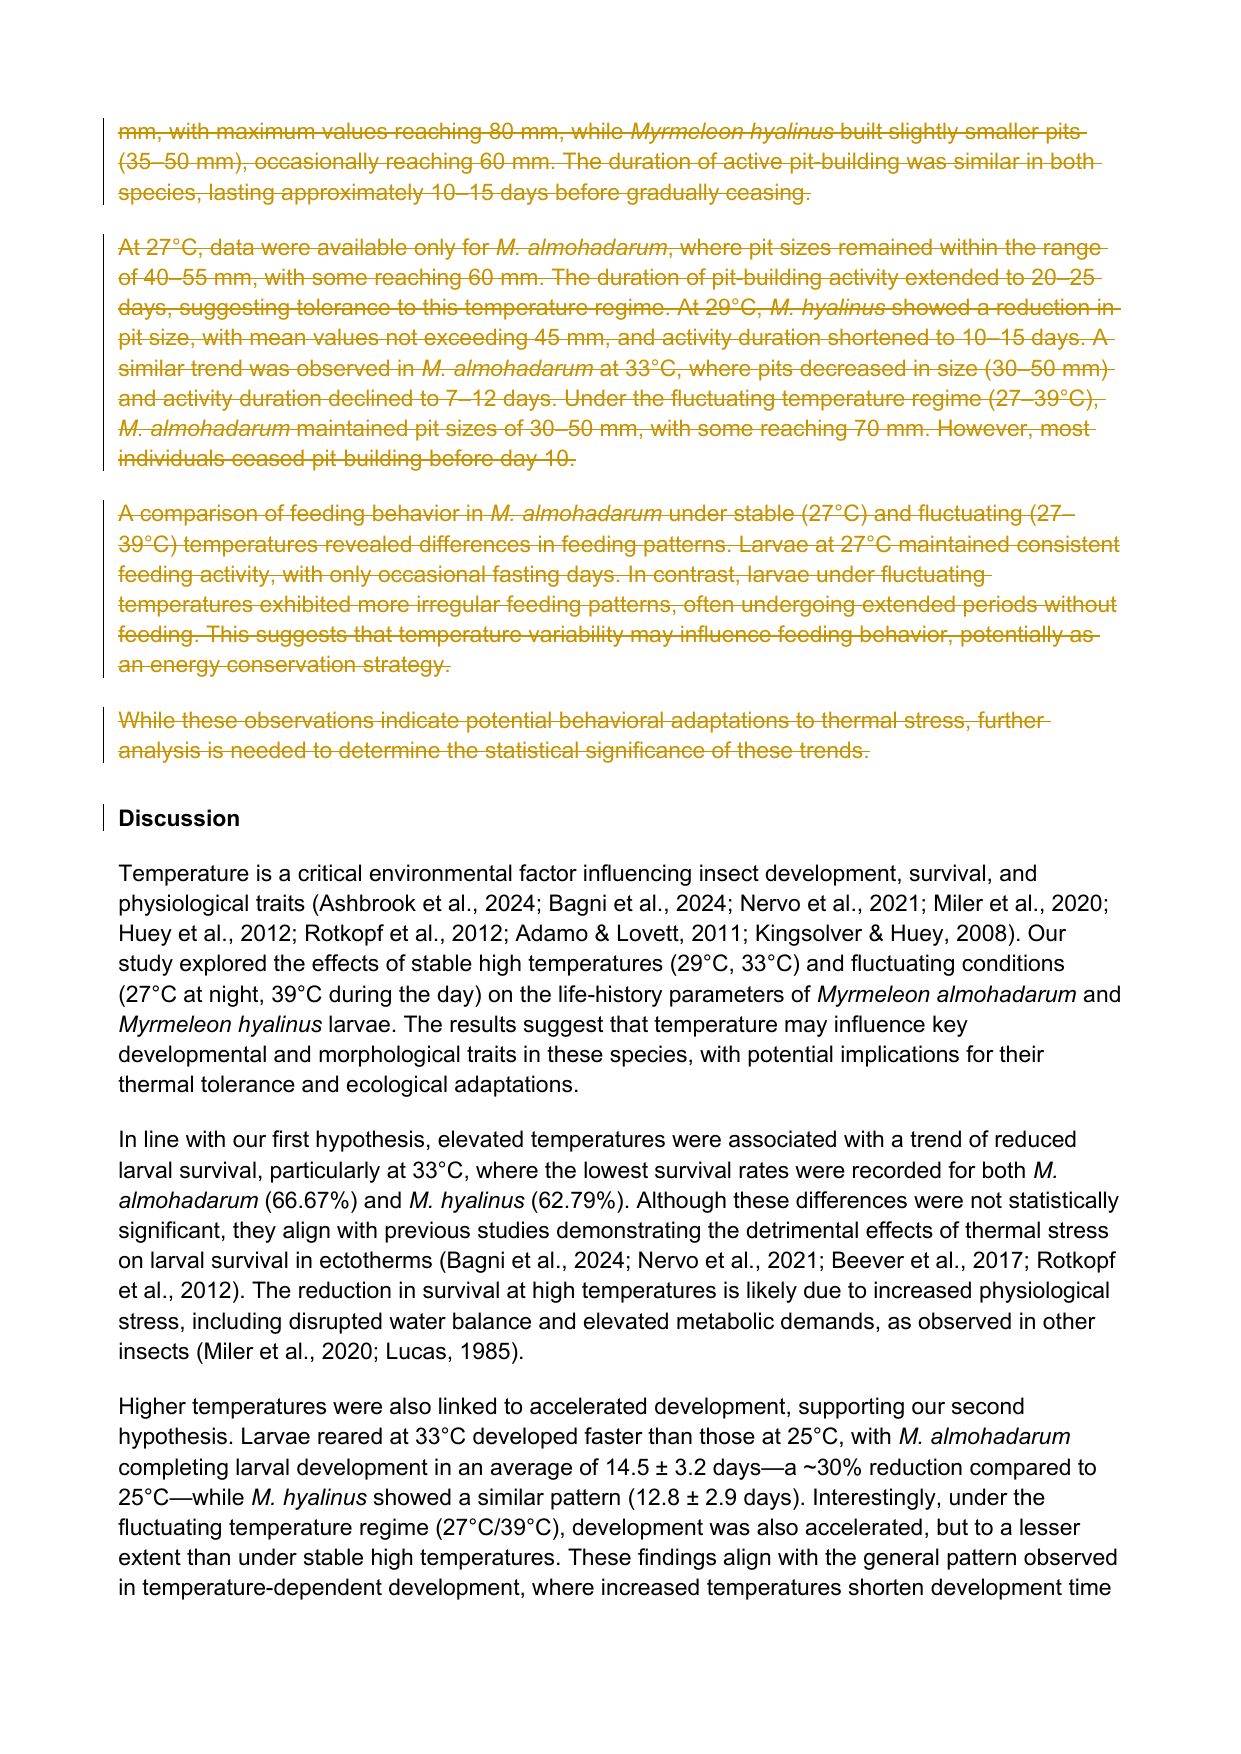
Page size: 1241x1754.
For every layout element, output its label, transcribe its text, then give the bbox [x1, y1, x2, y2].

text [118, 1393, 1122, 1601]
subtitle Discussion [118, 804, 1122, 831]
text In line with our first hypothesis, elevated temperatures were associated with a trend of reduced larval survival, particularly at 33°C, where the lowest survival rates were recorded for both M. almohadarum (66.67%) and M. hyalinus (62.79%). Although these differences were not statistically significant, they align with previous studies demonstrating the detrimental effects of thermal stress on larval survival in ectotherms (Bagni et al., 2024; Nervo et al., 2021; Beever et al., 2017; Rotkopf et al., 2012). The reduction in survival at high temperatures is likely due to increased physiological stress, including disrupted water balance and elevated metabolic demands, as observed in other insects (Miler et al., 2020; Lucas, 1985). [118, 1126, 1122, 1364]
text Temperature is a critical environmental factor influencing insect development, survival, and physiological traits (Ashbrook et al., 2024; Bagni et al., 2024; Nervo et al., 2021; Miler et al., 2020; Huey et al., 2012; Rotkopf et al., 2012; Adamo & Lovett, 2011; Kingsolver & Huey, 2008). Our study explored the effects of stable high temperatures (29°C, 33°C) and fluctuating conditions (27°C at night, 39°C during the day) on the life-history parameters of Myrmeleon almohadarum and Myrmeleon hyalinus larvae. The results suggest that temperature may influence key developmental and morphological traits in these species, with potential implications for their thermal tolerance and ecological adaptations. [118, 860, 1122, 1097]
